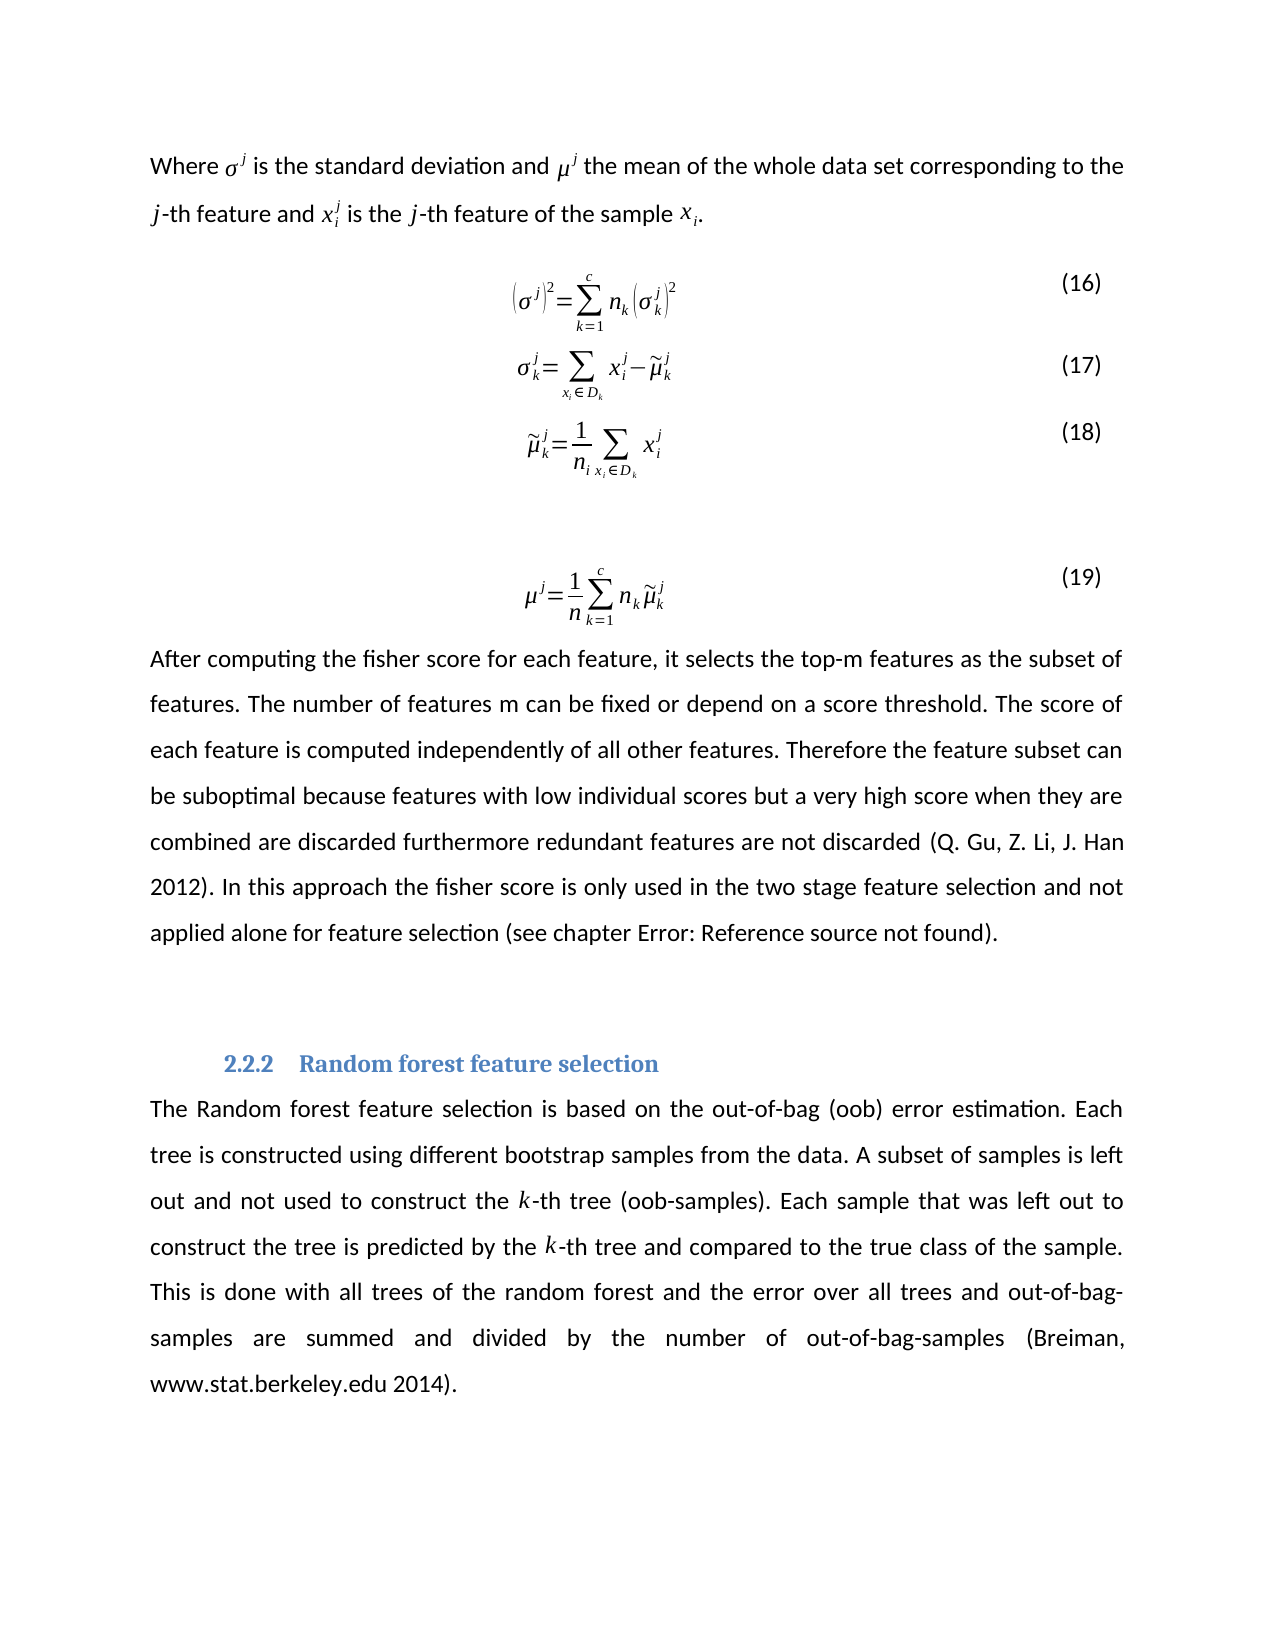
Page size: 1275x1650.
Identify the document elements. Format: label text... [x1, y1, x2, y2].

table_header [139, 561, 1050, 643]
text Where is the standard deviation and the mean of the whole data set corresponding to the -th feature and is the -th feature of the sample . [150, 150, 1125, 231]
subtitle Random forest feature selection [224, 1050, 1125, 1079]
table_cell [139, 416, 1050, 495]
table_cell [139, 349, 1050, 416]
text After computing the fisher score for each feature, it selects the top-m features as the subset of features. The number of features m can be fixed or depend on a score threshold. The score of each feature is computed independently of all other features. Therefore the feature subset can be suboptimal because features with low individual scores but a very high score when they are combined are discarded furthermore redundant features are not discarded . In this approach the fisher score is only used in the two stage feature selection and not applied alone for feature selection (see chapter Error! Reference source not found.). [150, 643, 1125, 948]
table_header [139, 267, 1050, 349]
text The Random forest feature selection is based on the out-of-bag (oob) error estimation. Each tree is constructed using different bootstrap samples from the data. A subset of samples is left out and not used to construct the -th tree (oob-samples). Each sample that was left out to construct the tree is predicted by the -th tree and compared to the true class of the sample. This is done with all trees of the random forest and the error over all trees and out-of-bag-samples are summed and divided by the number of out-of-bag-samples . [150, 1093, 1125, 1398]
